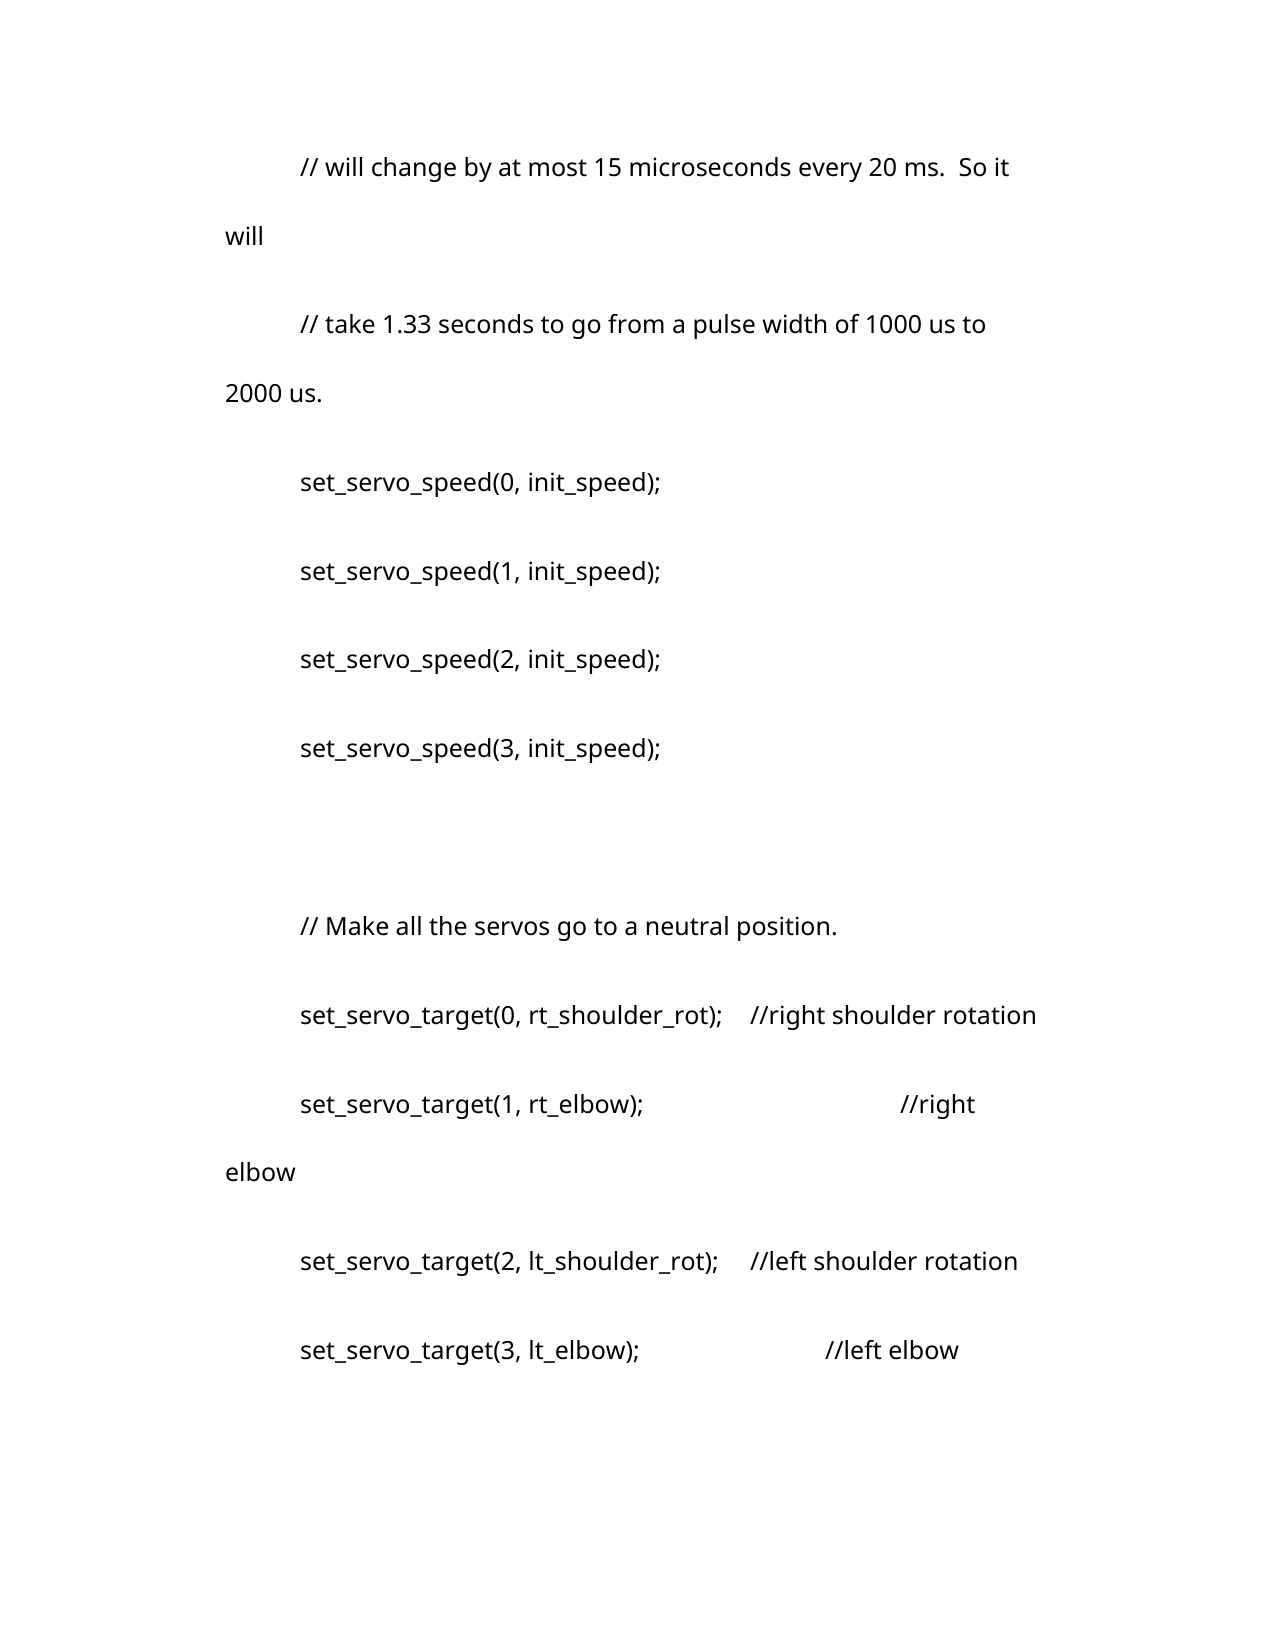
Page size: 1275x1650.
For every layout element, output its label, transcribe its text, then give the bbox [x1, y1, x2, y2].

text // will change by at most 15 microseconds every 20 ms. So it will [225, 150, 1050, 252]
text set_servo_speed(0, init_speed); [225, 464, 1050, 498]
text set_servo_target(3, lt_elbow); //left elbow [225, 1333, 1050, 1367]
text set_servo_speed(1, init_speed); [225, 553, 1050, 587]
text // Make all the servos go to a neutral position. [225, 909, 1050, 943]
text set_servo_target(2, lt_shoulder_rot); //left shoulder rotation [225, 1244, 1050, 1278]
text set_servo_speed(2, init_speed); [225, 642, 1050, 676]
text set_servo_target(1, rt_elbow); //right elbow [225, 1087, 1050, 1189]
text set_servo_speed(3, init_speed); [225, 731, 1050, 765]
text set_servo_target(0, rt_shoulder_rot); //right shoulder rotation [225, 998, 1050, 1032]
text // take 1.33 seconds to go from a pulse width of 1000 us to 2000 us. [225, 307, 1050, 409]
